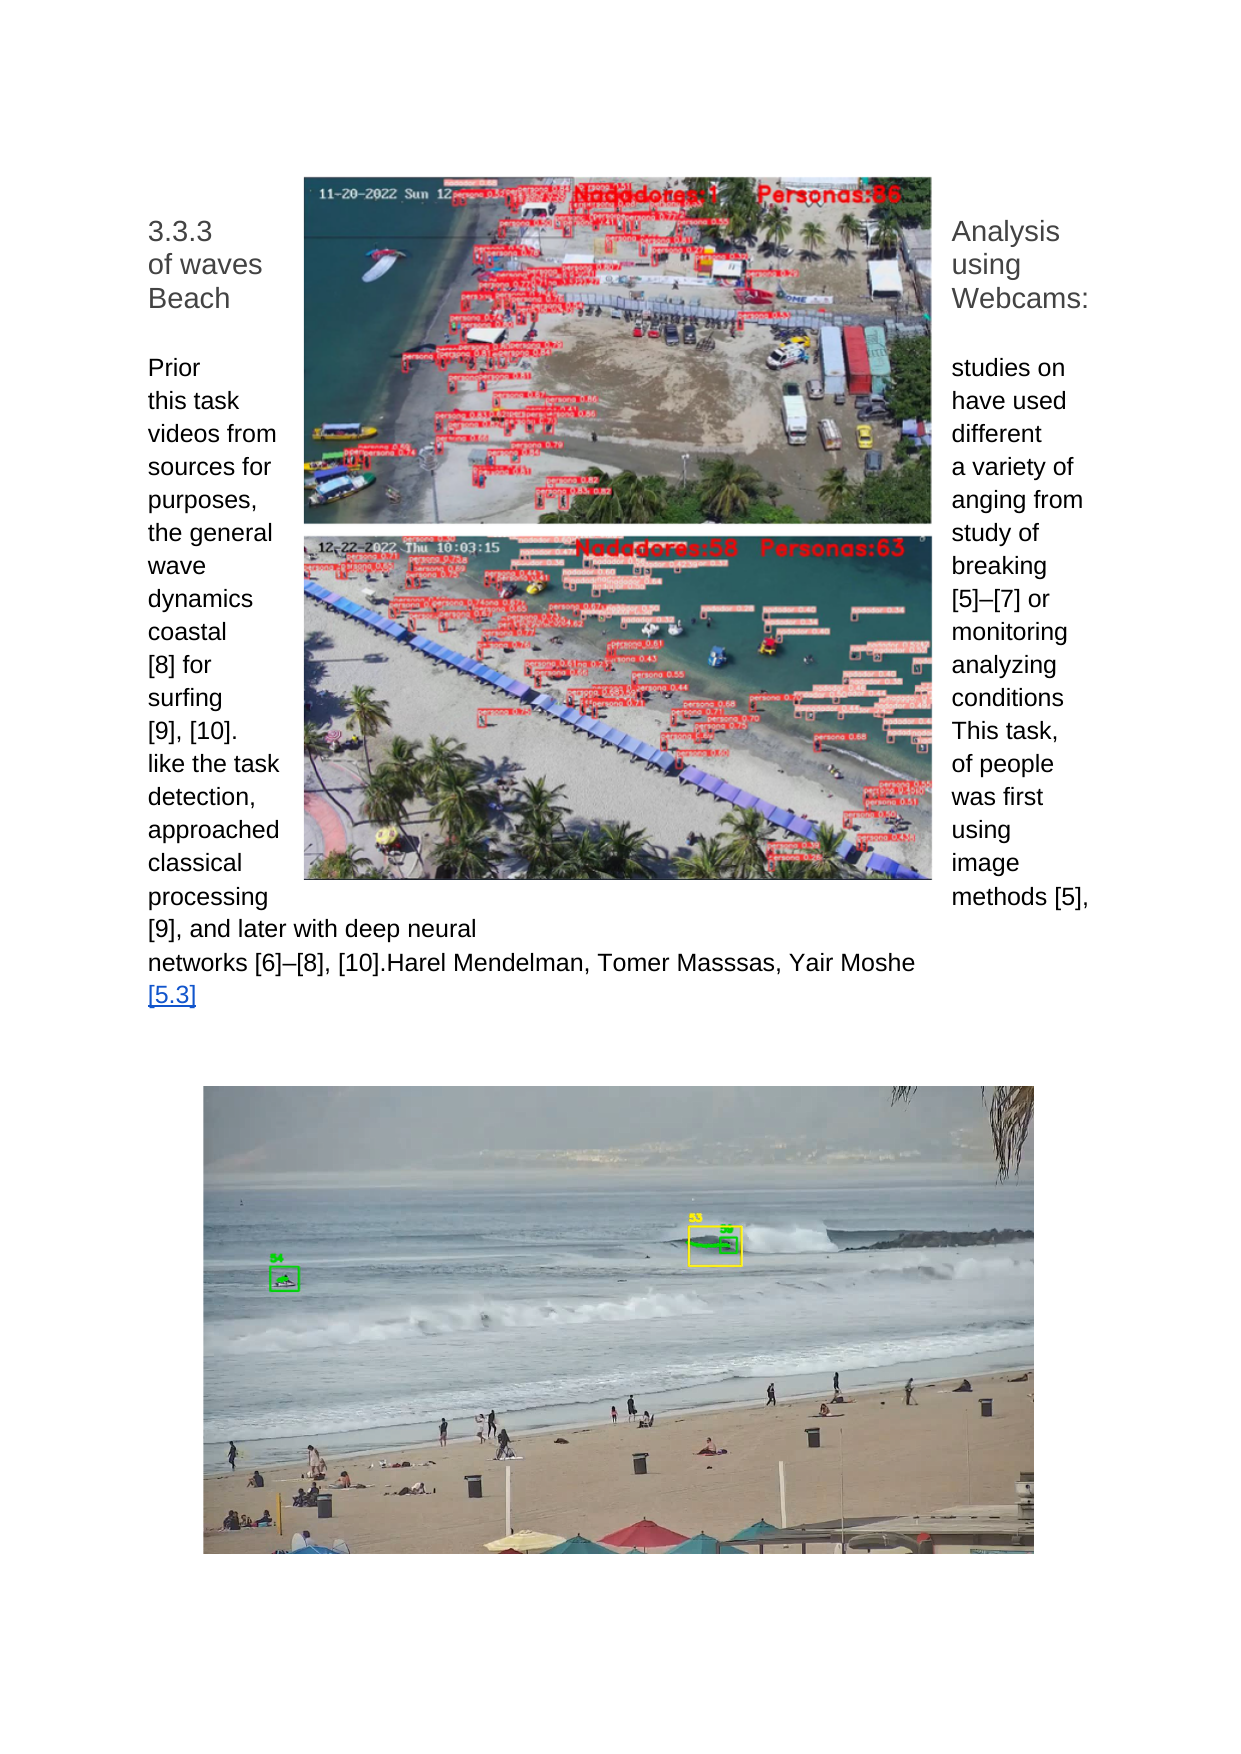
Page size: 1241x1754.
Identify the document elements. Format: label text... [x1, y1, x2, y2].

picture [203, 1086, 1034, 1554]
picture [303, 176, 933, 880]
text Prior studies on this task have used videos from different sources for a variety of purposes, anging from the general study of wave breaking dynamics [5]–[7] or coastal monitoring [8] for analyzing surfing conditions [9], [10]. This task, like the task of people detection, was first approached using classical image processing methods [5], [9], and later with deep neural [148, 322, 1090, 943]
subtitle 3.3.3 Analysis of waves using Beach Webcams: [148, 213, 303, 314]
subtitle 3.3.3 Analysis of waves using Beach Webcams: [933, 213, 1090, 314]
text networks [6]–[8], [10].Harel Mendelman, Tomer Masssas, Yair Moshe [5.3] [148, 947, 1090, 1009]
